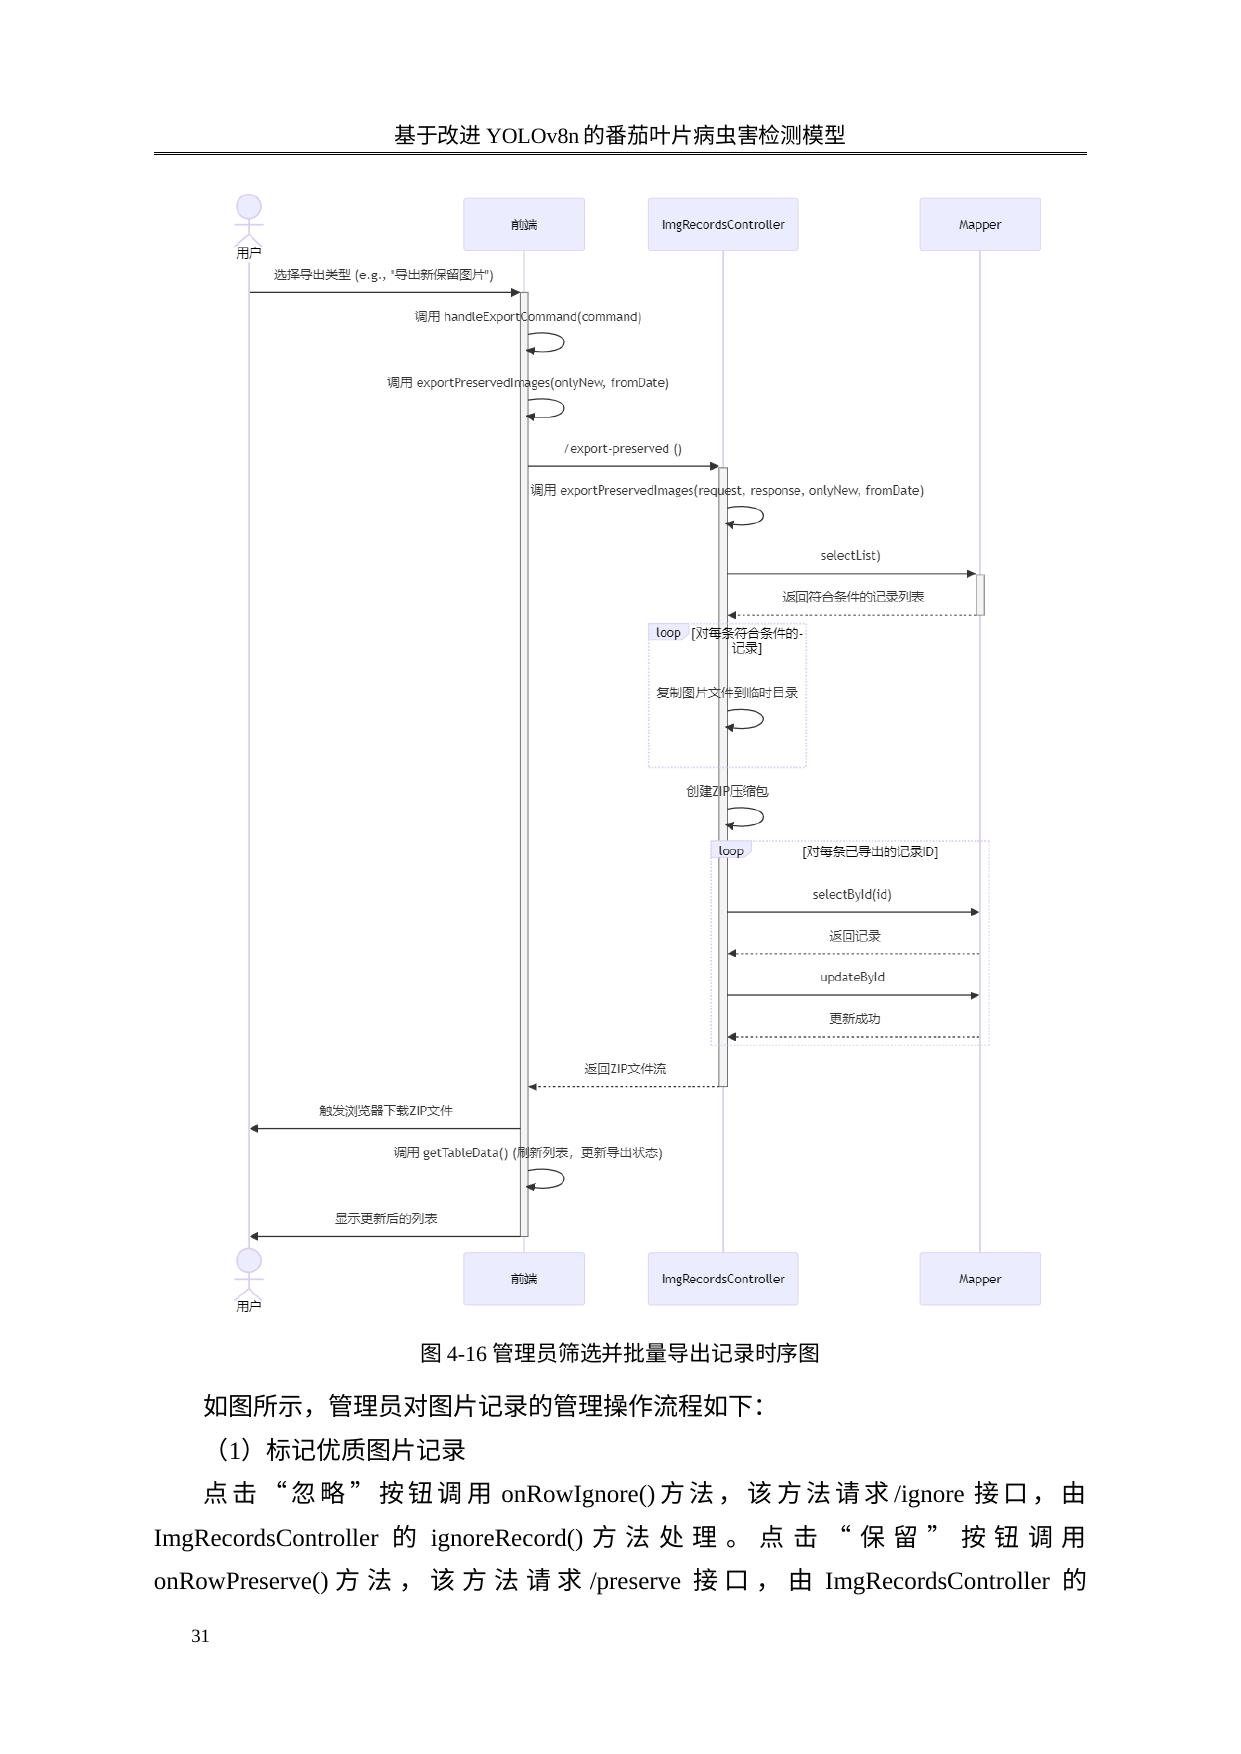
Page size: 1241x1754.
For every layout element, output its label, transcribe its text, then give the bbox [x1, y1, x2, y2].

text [153, 1473, 1087, 1597]
subtitle （1）标记优质图片记录 [203, 1430, 1087, 1466]
text 如图所示，管理员对图片记录的管理操作流程如下： [153, 1387, 1087, 1423]
picture [210, 177, 1080, 1318]
